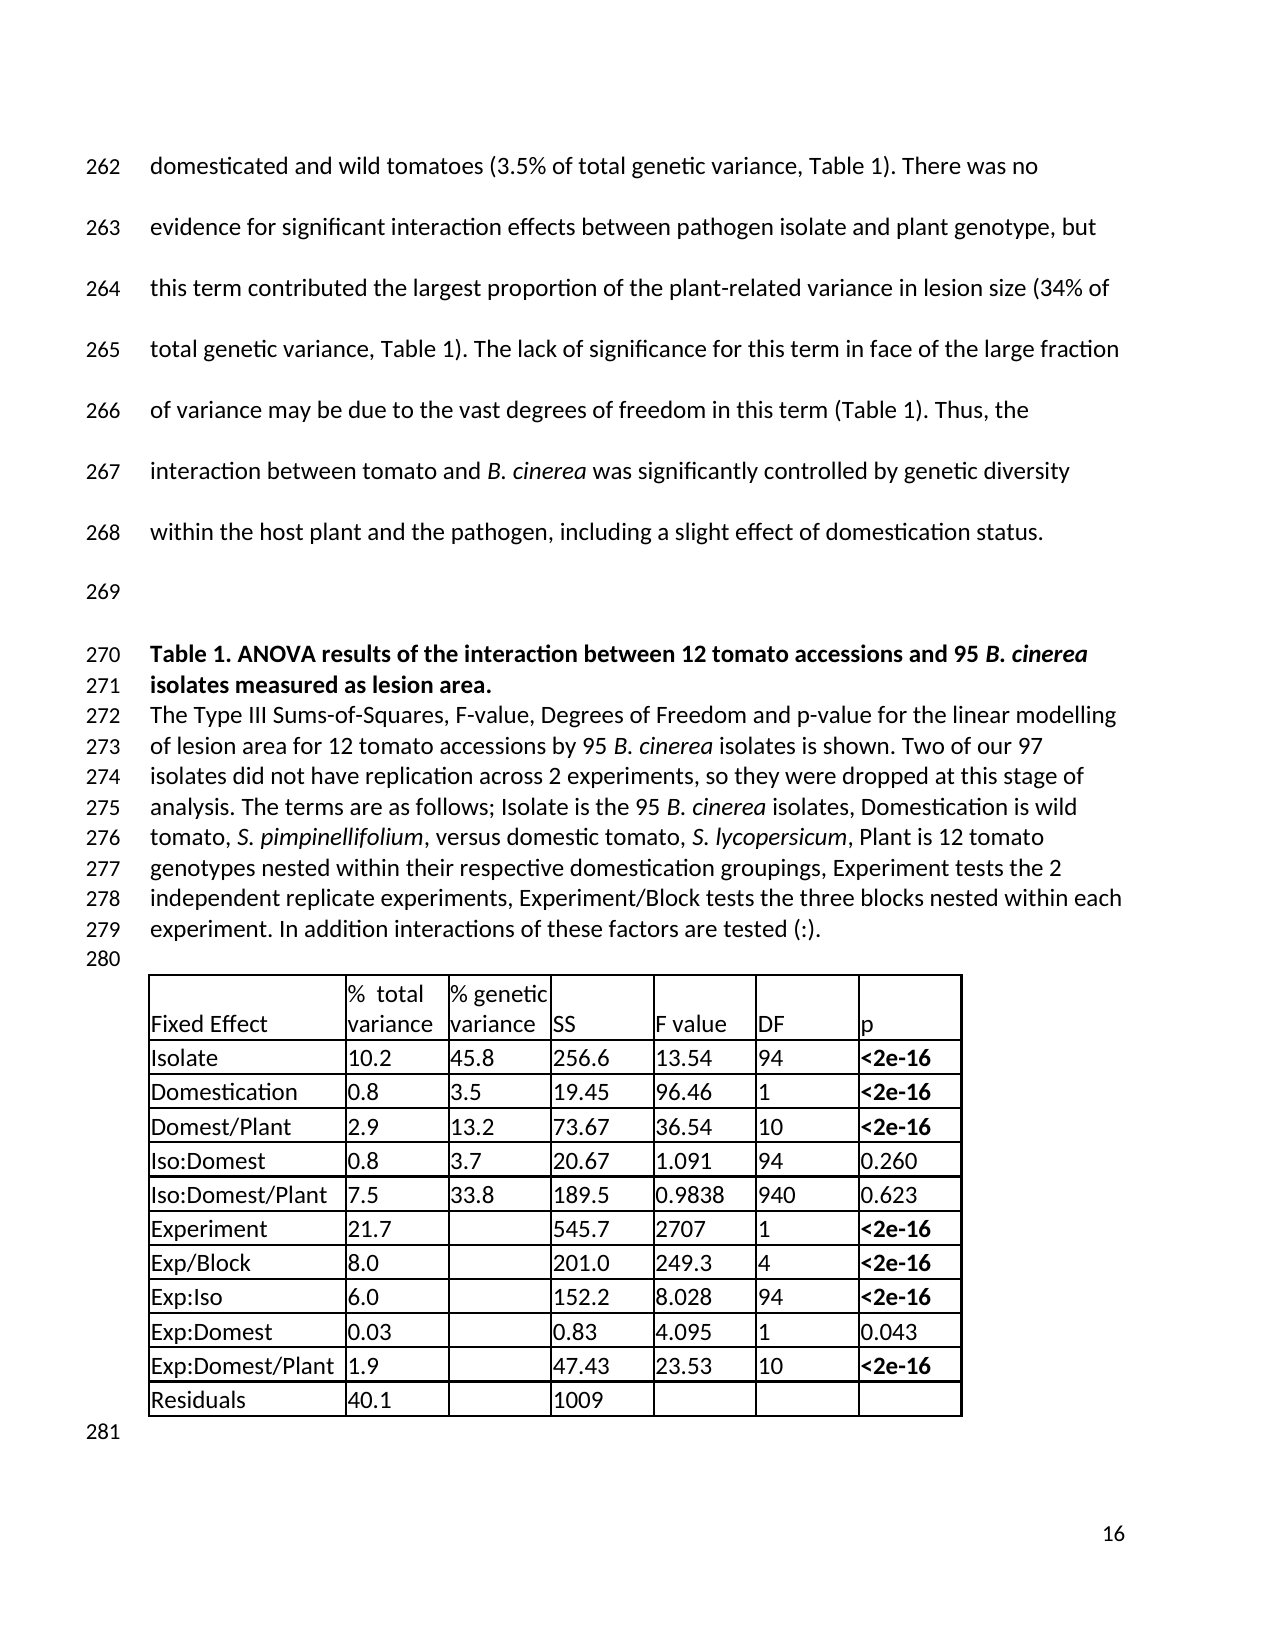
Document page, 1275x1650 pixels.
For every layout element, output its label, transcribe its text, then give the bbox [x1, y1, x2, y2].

table_cell 3.5 [450, 1075, 550, 1107]
table_cell <2e-16 [860, 1280, 960, 1312]
table_cell Experiment [150, 1212, 345, 1244]
table_cell 23.53 [655, 1348, 755, 1380]
text Table 1. ANOVA results of the interaction between 12 tomato accessions and 95 B. cinerea isolates measured as lesion area. [150, 638, 1125, 699]
table_cell 0.83 [552, 1314, 653, 1346]
table_cell <2e-16 [860, 1212, 960, 1244]
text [150, 150, 1125, 547]
table_cell 7.5 [347, 1178, 448, 1209]
table_cell [860, 1383, 960, 1414]
table_cell 0.043 [860, 1314, 960, 1346]
table_cell 45.8 [450, 1041, 550, 1073]
table_cell Iso:Domest/Plant [150, 1178, 345, 1209]
table_cell <2e-16 [860, 1075, 960, 1107]
table_cell Residuals [150, 1383, 345, 1414]
table_cell 6.0 [347, 1280, 448, 1312]
table_cell Exp:Domest [150, 1314, 345, 1346]
table_cell 201.0 [552, 1246, 653, 1278]
table_cell 4 [757, 1246, 858, 1278]
table_cell 10.2 [347, 1041, 448, 1073]
table_cell [450, 1212, 550, 1244]
table_cell <2e-16 [860, 1109, 960, 1141]
table_cell Domestication [150, 1075, 345, 1107]
table_cell 19.45 [552, 1075, 653, 1107]
table_cell 47.43 [552, 1348, 653, 1380]
table_cell 96.46 [655, 1075, 755, 1107]
table_cell <2e-16 [860, 1041, 960, 1073]
table_cell 256.6 [552, 1041, 653, 1073]
table_cell 10 [757, 1109, 858, 1141]
table_cell 4.095 [655, 1314, 755, 1346]
table_header % total variance [347, 976, 448, 1039]
table_cell 1 [757, 1314, 858, 1346]
table_header % genetic variance [450, 976, 550, 1039]
table_cell 21.7 [347, 1212, 448, 1244]
table_cell Exp:Iso [150, 1280, 345, 1312]
table_cell 1.091 [655, 1143, 755, 1175]
table_cell [450, 1280, 550, 1312]
table_cell <2e-16 [860, 1246, 960, 1278]
table_cell [655, 1383, 755, 1414]
table_cell 0.623 [860, 1178, 960, 1209]
table_cell Exp:Domest/Plant [150, 1348, 345, 1380]
table_cell 0.03 [347, 1314, 448, 1346]
table_cell 545.7 [552, 1212, 653, 1244]
table_cell 0.8 [347, 1143, 448, 1175]
table_header p [860, 976, 960, 1039]
table_cell [450, 1246, 550, 1278]
table_cell 152.2 [552, 1280, 653, 1312]
table_cell 13.54 [655, 1041, 755, 1073]
table_cell 940 [757, 1178, 858, 1209]
table_cell 20.67 [552, 1143, 653, 1175]
table_cell 13.2 [450, 1109, 550, 1141]
table_header SS [552, 976, 653, 1039]
table_cell 94 [757, 1143, 858, 1175]
table_cell 73.67 [552, 1109, 653, 1141]
table_cell Exp/Block [150, 1246, 345, 1278]
table_cell Domest/Plant [150, 1109, 345, 1141]
table_header DF [757, 976, 858, 1039]
table_cell [450, 1314, 550, 1346]
table_cell [757, 1383, 858, 1414]
table_cell 0.8 [347, 1075, 448, 1107]
table_cell 1 [757, 1212, 858, 1244]
table_cell 36.54 [655, 1109, 755, 1141]
table_cell 40.1 [347, 1383, 448, 1414]
table_cell 3.7 [450, 1143, 550, 1175]
table_cell 189.5 [552, 1178, 653, 1209]
table_cell 1 [757, 1075, 858, 1107]
table_cell 1.9 [347, 1348, 448, 1380]
table_cell 249.3 [655, 1246, 755, 1278]
table_cell 33.8 [450, 1178, 550, 1209]
table_cell [450, 1348, 550, 1380]
table_cell 2707 [655, 1212, 755, 1244]
table_header F value [655, 976, 755, 1039]
table_cell 94 [757, 1280, 858, 1312]
table_header Fixed Effect [150, 976, 345, 1039]
text The Type III Sums-of-Squares, F-value, Degrees of Freedom and p-value for the linear modelling of lesion area for 12 tomato accessions by 95 B. cinerea isolates is shown. Two of our 97 isolates did not have replication across 2 experiments, so they were dropped at this stage of analysis. The terms are as follows; Isolate is the 95 B. cinerea isolates, Domestication is wild tomato, S. pimpinellifolium, versus domestic tomato, S. lycopersicum, Plant is 12 tomato genotypes nested within their respective domestication groupings, Experiment tests the 2 independent replicate experiments, Experiment/Block tests the three blocks nested within each experiment. In addition interactions of these factors are tested (:). [150, 699, 1125, 943]
table_cell 94 [757, 1041, 858, 1073]
table_cell 10 [757, 1348, 858, 1380]
table_cell <2e-16 [860, 1348, 960, 1380]
table_cell 8.0 [347, 1246, 448, 1278]
table_cell 8.028 [655, 1280, 755, 1312]
table_cell 2.9 [347, 1109, 448, 1141]
table_cell Iso:Domest [150, 1143, 345, 1175]
table_cell 0.260 [860, 1143, 960, 1175]
table_cell 0.9838 [655, 1178, 755, 1209]
table_cell Isolate [150, 1041, 345, 1073]
table_cell 1009 [552, 1383, 653, 1414]
table_cell [450, 1383, 550, 1414]
